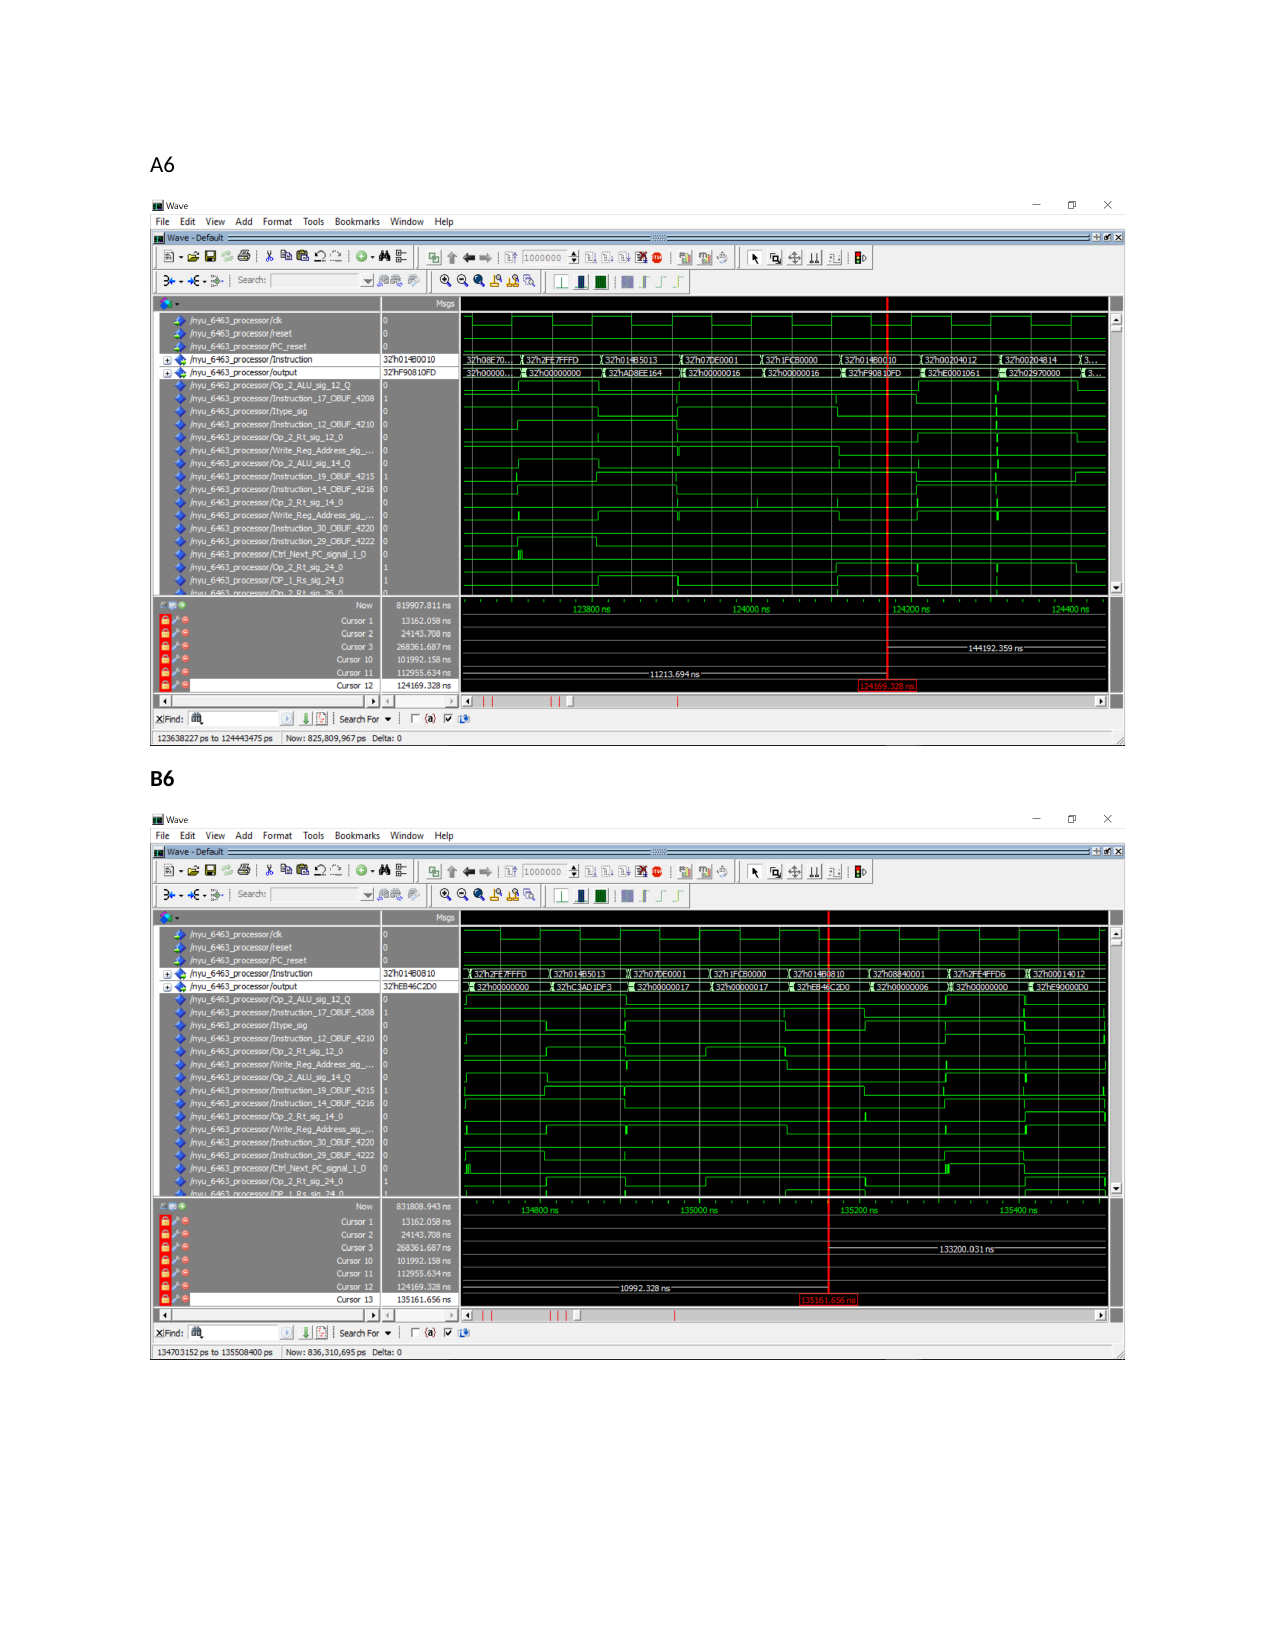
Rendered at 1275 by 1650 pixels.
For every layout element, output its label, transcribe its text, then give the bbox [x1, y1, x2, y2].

picture [150, 811, 1125, 1360]
text B6 [150, 764, 1125, 792]
picture [150, 196, 1125, 746]
text A6 [150, 150, 1125, 178]
